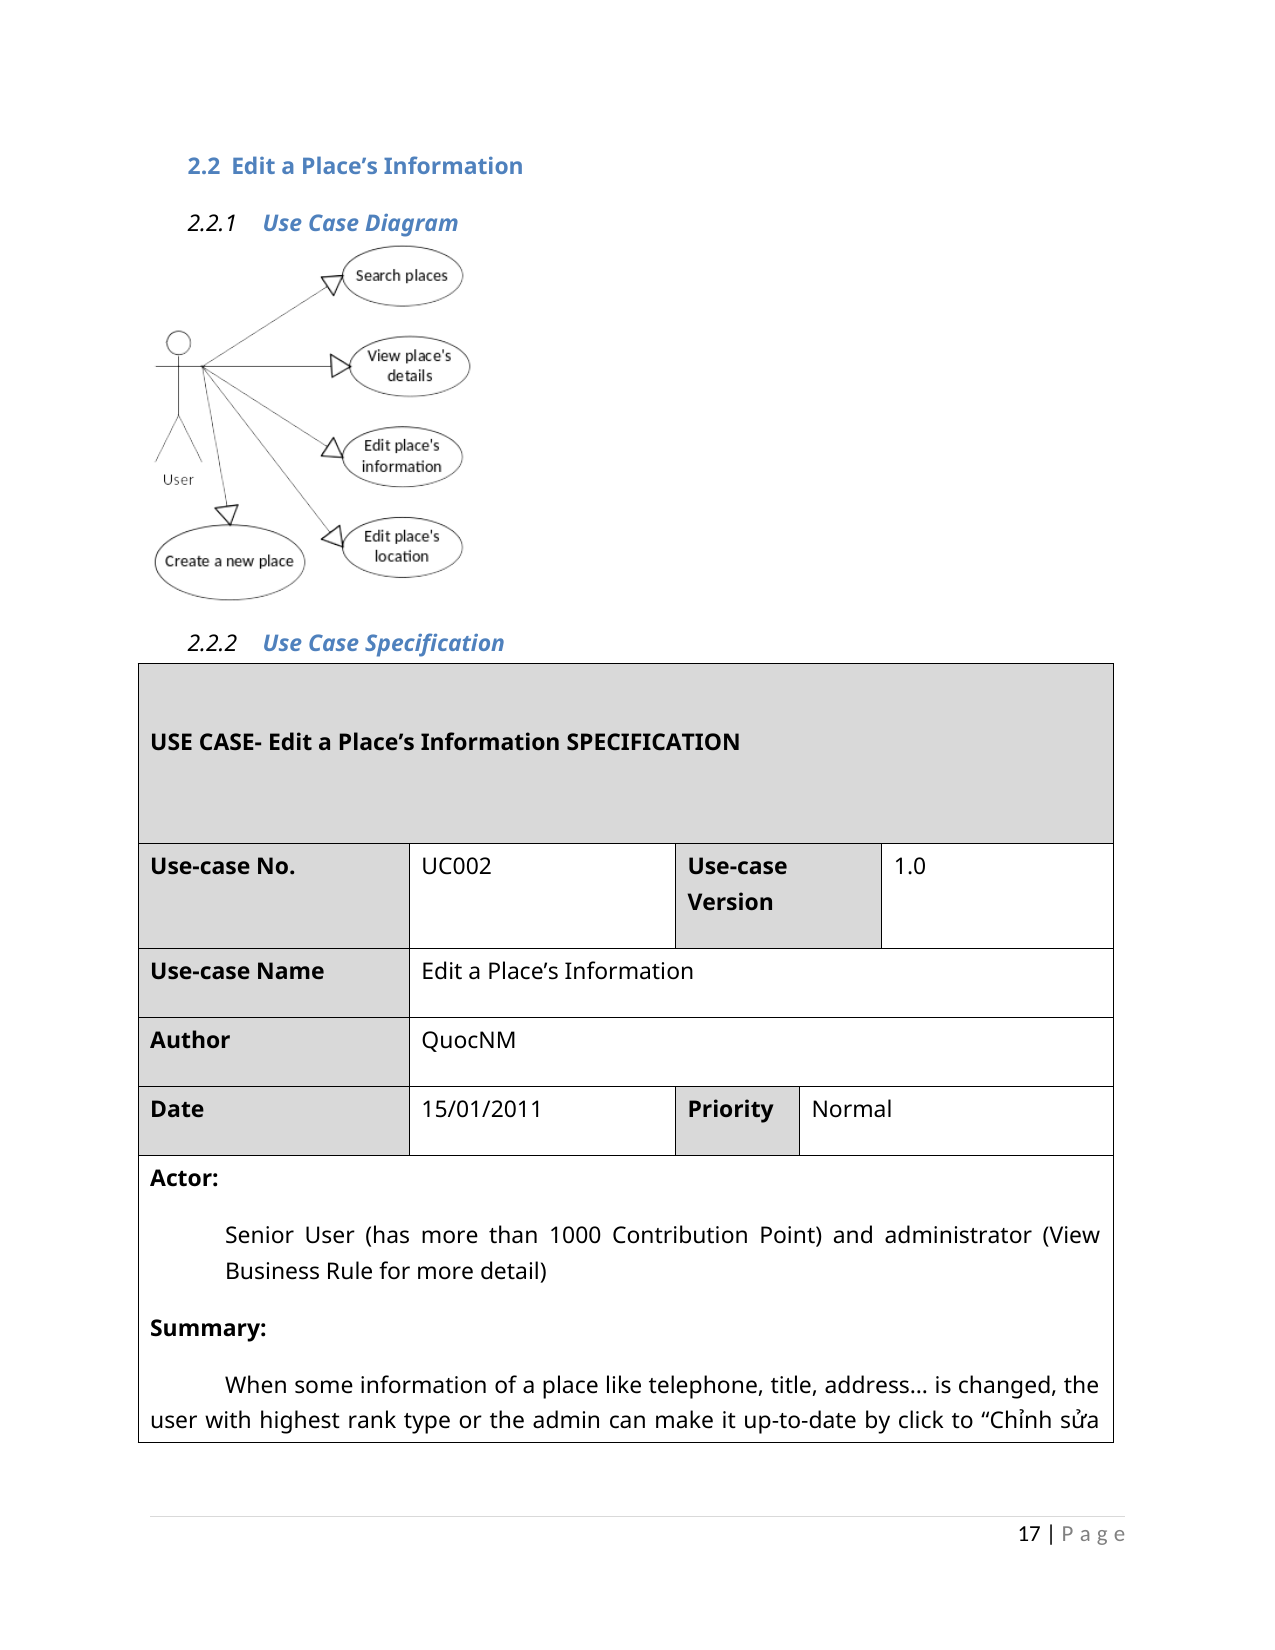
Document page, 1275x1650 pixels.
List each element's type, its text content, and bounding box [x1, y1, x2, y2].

table_cell 15/01/2011 [410, 1087, 675, 1155]
table_cell Normal [800, 1087, 1113, 1155]
subtitle Edit a Place’s Information [187, 150, 1125, 181]
table_cell Author [139, 1018, 409, 1086]
table_cell 1.0 [882, 844, 1113, 948]
table_cell Edit a Place’s Information [410, 949, 1113, 1017]
table_cell UC002 [410, 844, 675, 948]
subtitle Use Case Diagram [187, 207, 1125, 238]
table_header USE CASE- Edit a Place’s Information SPECIFICATION [139, 664, 1113, 843]
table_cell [139, 1156, 1113, 1442]
table_cell Priority [676, 1087, 799, 1155]
table_cell Use-case Name [139, 949, 409, 1017]
table_cell Use-case No. [139, 844, 409, 948]
table_cell Date [139, 1087, 409, 1155]
subtitle Use Case Specification [187, 627, 1125, 659]
table_cell Use-case Version [676, 844, 881, 948]
table_cell QuocNM [410, 1018, 1113, 1086]
